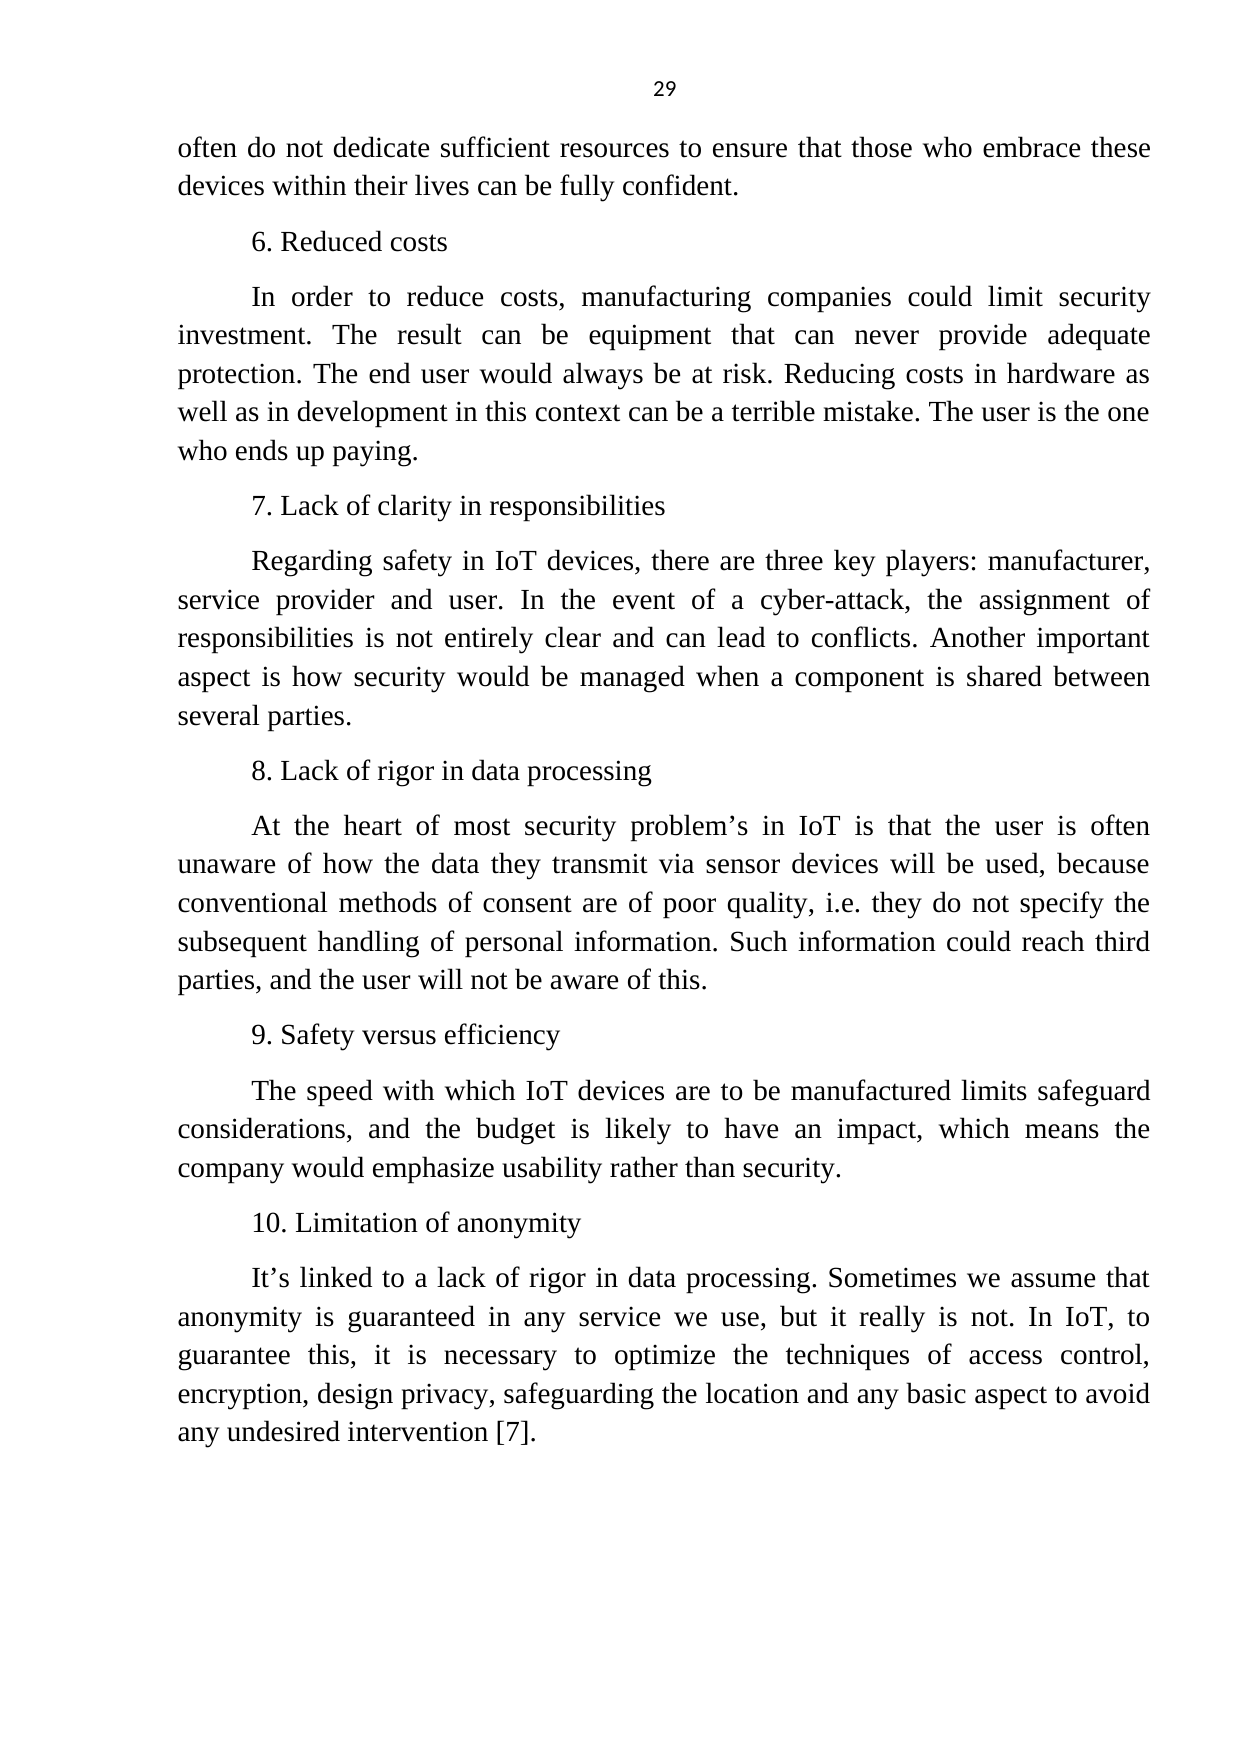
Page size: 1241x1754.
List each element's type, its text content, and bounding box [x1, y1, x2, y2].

text At the heart of most security problem’s in IoT is that the user is often unaware of how the data they transmit via sensor devices will be used, because conventional methods of consent are of poor quality, i.e. they do not specify the subsequent handling of personal information. Such information could reach third parties, and the user will not be aware of this. [177, 808, 1152, 996]
text 8. Lack of rigor in data processing [177, 753, 1152, 786]
text 9. Safety versus efficiency [177, 1017, 1152, 1051]
text It’s linked to a lack of rigor in data processing. Sometimes we assume that anonymity is guaranteed in any service we use, but it really is not. In IoT, to guarantee this, it is necessary to optimize the techniques of access control, encryption, design privacy, safeguarding the location and any basic aspect to avoid any undesired intervention [7]. [177, 1260, 1152, 1448]
text 7. Lack of clarity in responsibilities [177, 488, 1152, 522]
text 10. Limitation of anonymity [177, 1205, 1152, 1238]
text In order to reduce costs, manufacturing companies could limit security investment. The result can be equipment that can never provide adequate protection. The end user would always be at risk. Reducing costs in hardware as well as in development in this context can be a terrible mistake. The user is the one who ends up paying. [177, 279, 1152, 467]
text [177, 130, 1152, 202]
text Regarding safety in IoT devices, there are three key players: manufacturer, service provider and user. In the event of a cyber-attack, the assignment of responsibilities is not entirely clear and can lead to conflicts. Another important aspect is how security would be managed when a component is shared between several parties. [177, 543, 1152, 731]
text 6. Reduced costs [177, 224, 1152, 257]
text The speed with which IoT devices are to be manufactured limits safeguard considerations, and the budget is likely to have an impact, which means the company would emphasize usability rather than security. [177, 1073, 1152, 1183]
